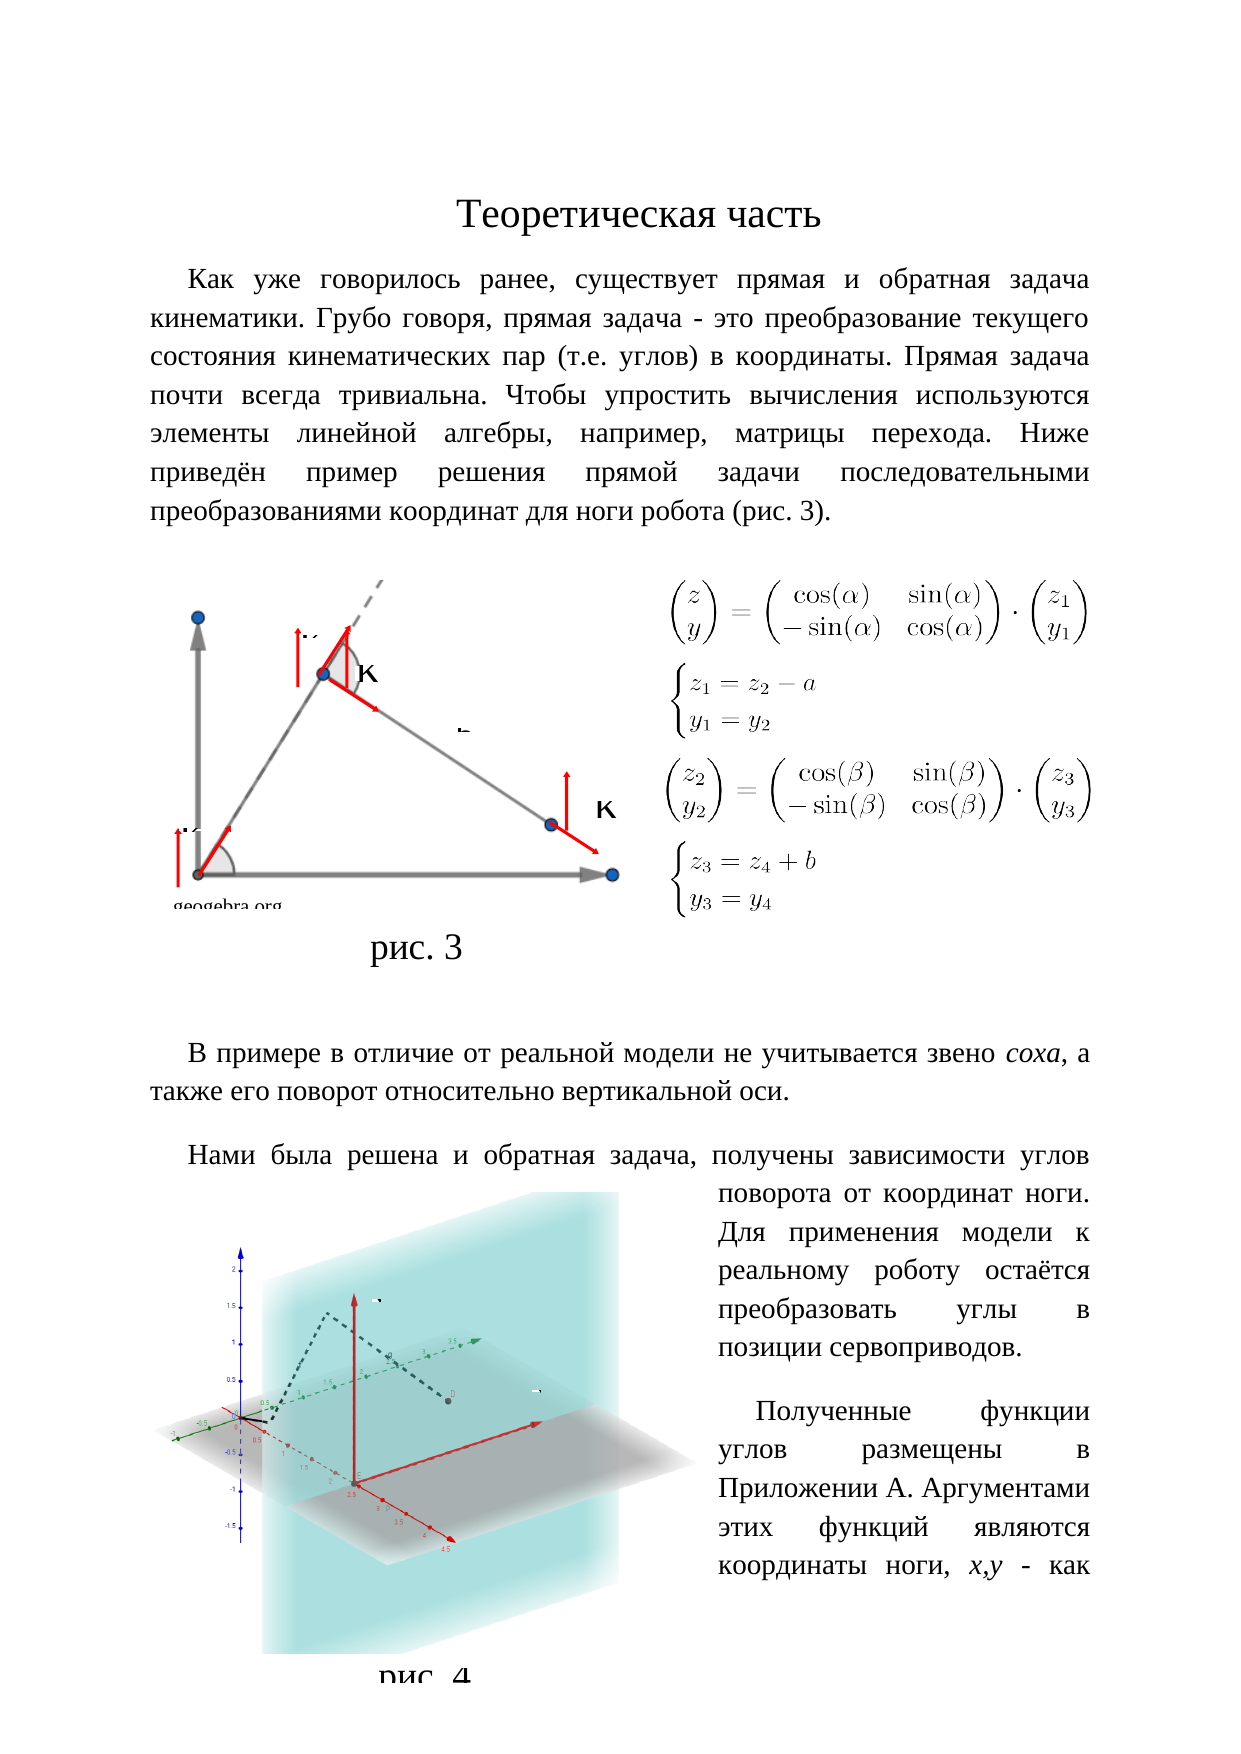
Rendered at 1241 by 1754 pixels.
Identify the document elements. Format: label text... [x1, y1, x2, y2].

text Нами была решена и обратная задача, получены зависимости углов поворота от координат ноги. Для применения модели к реальному роботу остаётся преобразовать углы в позиции сервоприводов. [150, 1137, 1090, 1363]
subtitle Теоретическая часть [150, 188, 1090, 236]
picture [161, 580, 1091, 918]
picture [150, 1192, 700, 1654]
text Как уже говорилось ранее, существует прямая и обратная задача кинематики. Грубо говоря, прямая задача - это преобразование текущего состояния кинематических пар (т.е. углов) в координаты. Прямая задача почти всегда тривиальна. Чтобы упростить вычисления используются элементы линейной алгебры, например, матрицы перехода. Ниже приведён пример решения прямой задачи последовательными преобразованиями координат для ноги робота (рис. 3). [150, 261, 1090, 526]
